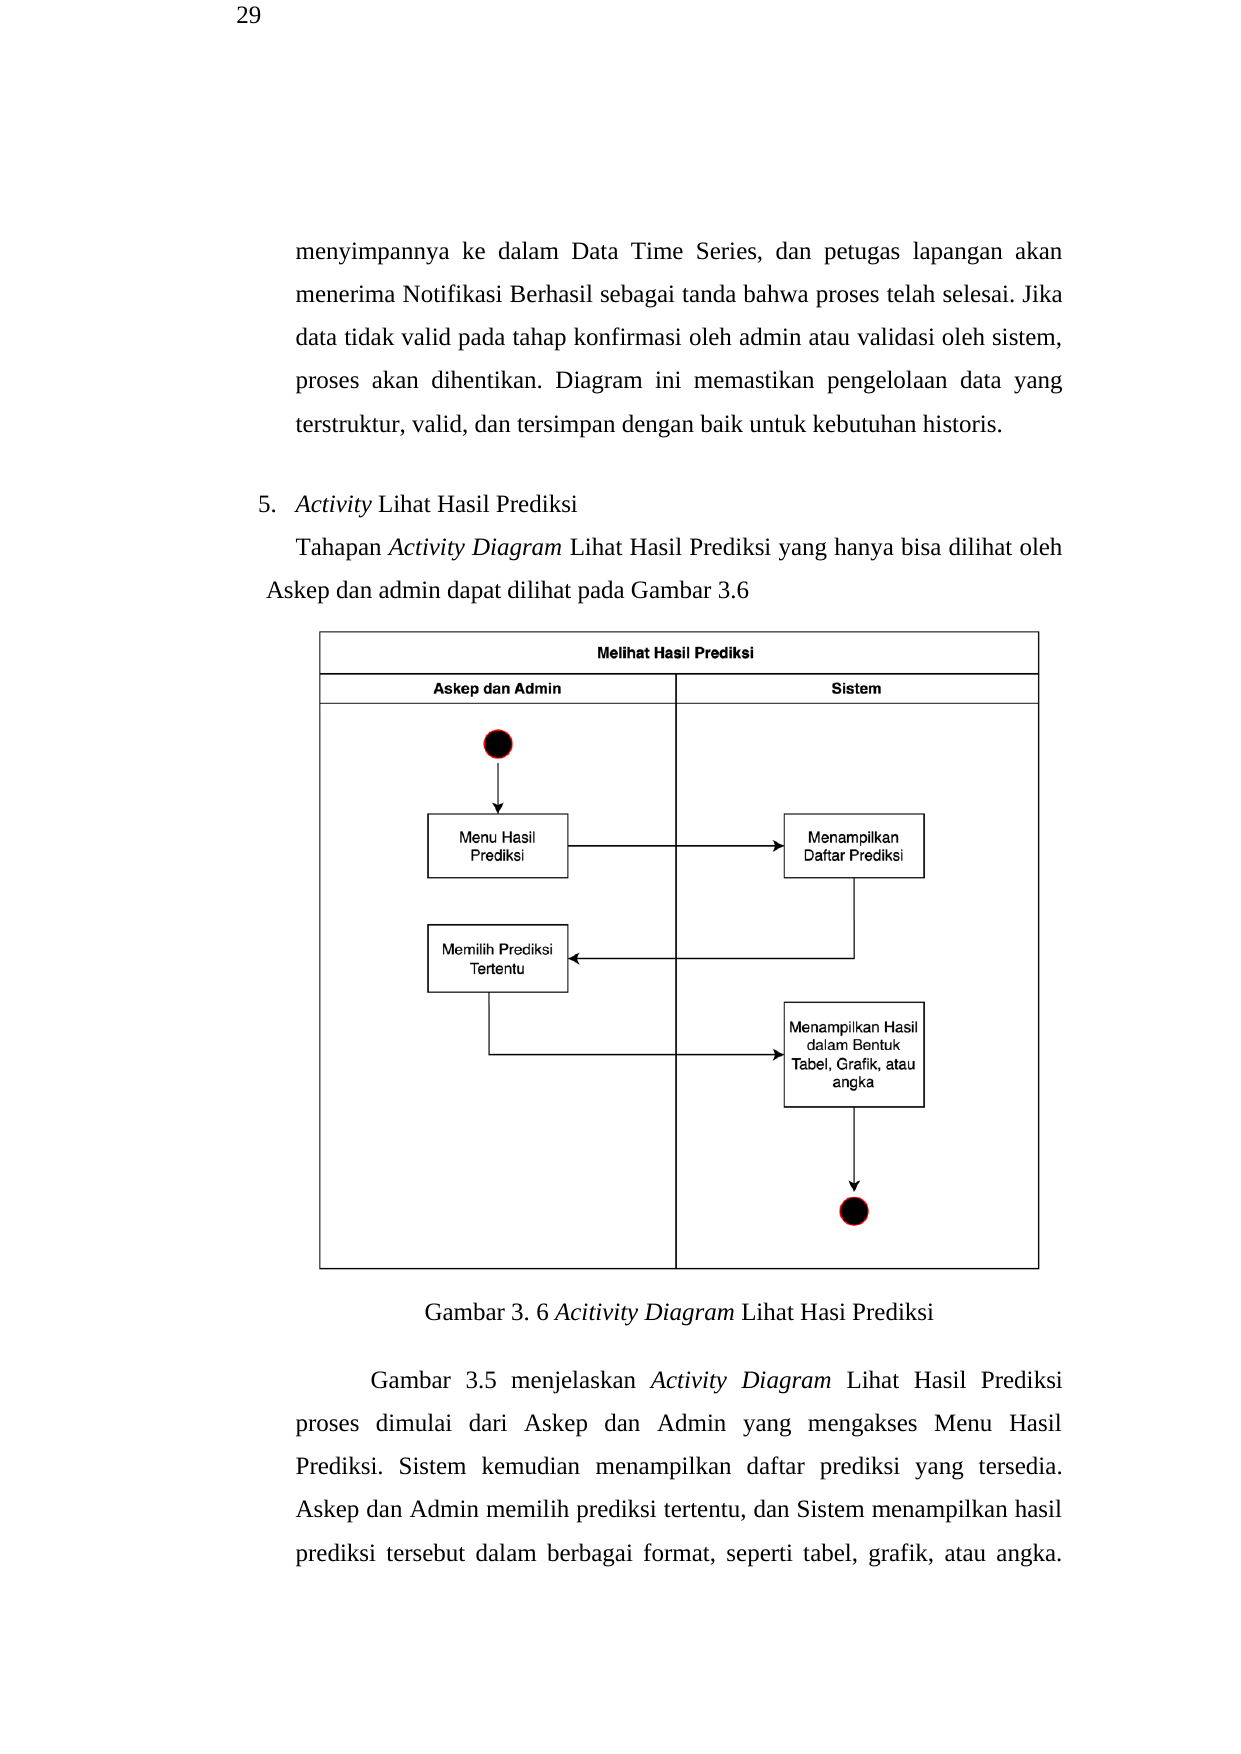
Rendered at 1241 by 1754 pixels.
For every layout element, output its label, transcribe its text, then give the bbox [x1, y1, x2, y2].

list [295, 236, 1063, 437]
picture [306, 618, 1053, 1283]
list Gambar 3. 6 Acitivity Diagram Lihat Hasi Prediksi [295, 1297, 1063, 1326]
list Tahapan Activity Diagram Lihat Hasil Prediksi yang hanya bisa dilihat oleh Askep dan admin dapat dilihat pada Gambar 3.6 [266, 532, 1063, 604]
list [295, 1365, 1063, 1566]
list Activity Lihat Hasil Prediksi [258, 489, 1063, 518]
